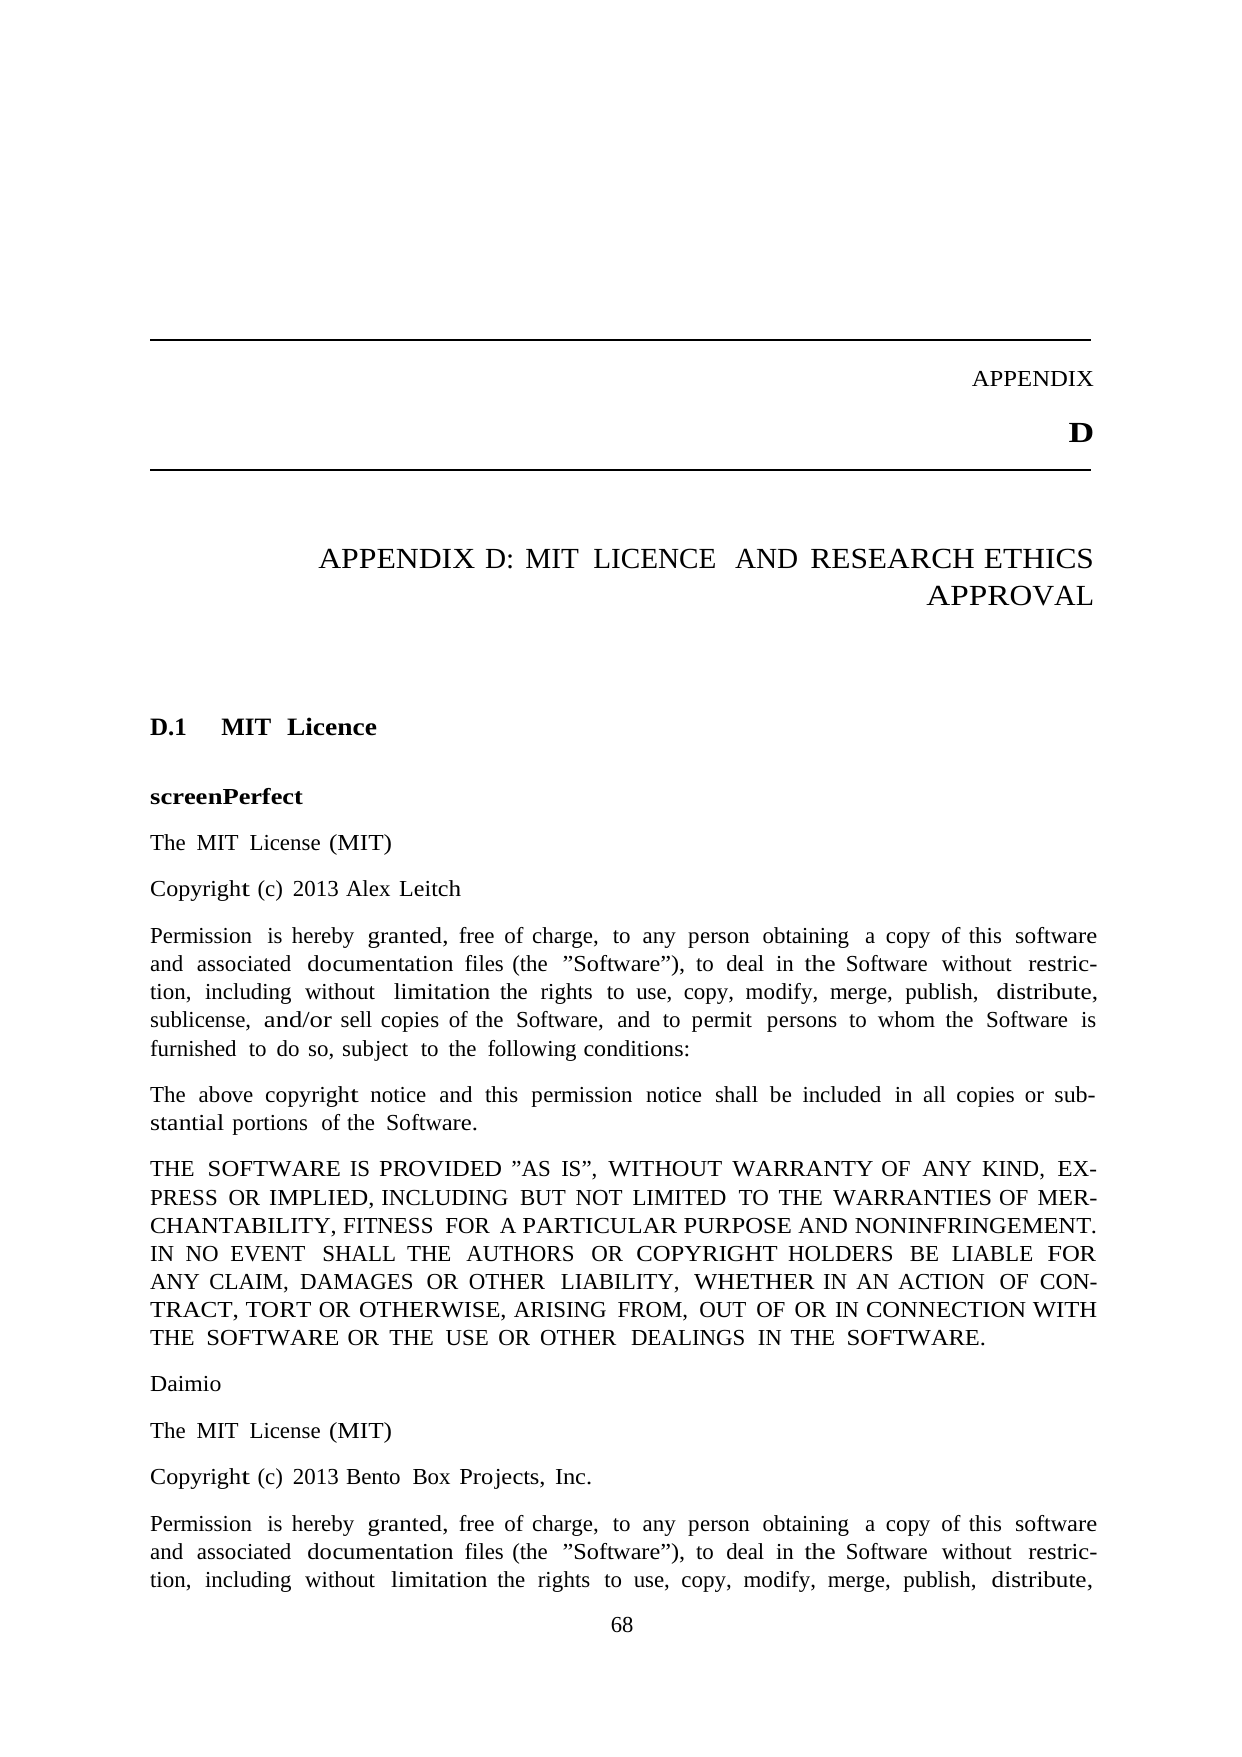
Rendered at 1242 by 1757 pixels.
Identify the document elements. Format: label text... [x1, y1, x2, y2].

text D.1 MIT Licence [150, 712, 384, 741]
text The MIT License (MIT) Copyright (c) 2013 Alex Leitch [150, 829, 466, 902]
text APPENDIX D: MIT LICENCE AND RESEARCH ETHICS APPROVAL [307, 541, 1094, 611]
text The MIT License (MIT) [150, 1417, 398, 1443]
text The above copyright notice and this permission notice shall be included in all copies or sub- stantial portions of the Software. [150, 1081, 1098, 1135]
text APPENDIX [139, 366, 1094, 392]
text Copyright (c) 2013 Bento Box Projects, Inc. [150, 1463, 596, 1490]
text Permission is hereby granted, free of charge, to any person obtaining a copy of this software and associated documentation files (the ”Software”), to deal in the Software without restric- tion, including without limitation the rights to use, copy, modify, merge, publish, distribute, [150, 1510, 1098, 1592]
text screenPerfect [150, 783, 308, 809]
text Daimio [150, 1371, 227, 1397]
text 68 [606, 1611, 638, 1637]
text D [139, 415, 1094, 449]
text Permission is hereby granted, free of charge, to any person obtaining a copy of this software and associated documentation files (the ”Software”), to deal in the Software without restric- tion, including without limitation the rights to use, copy, modify, merge, publish, distribute, sublicense, and/or sell copies of the Software, and to permit persons to whom the Software is furnished to do so, subject to the following conditions: [150, 922, 1098, 1061]
